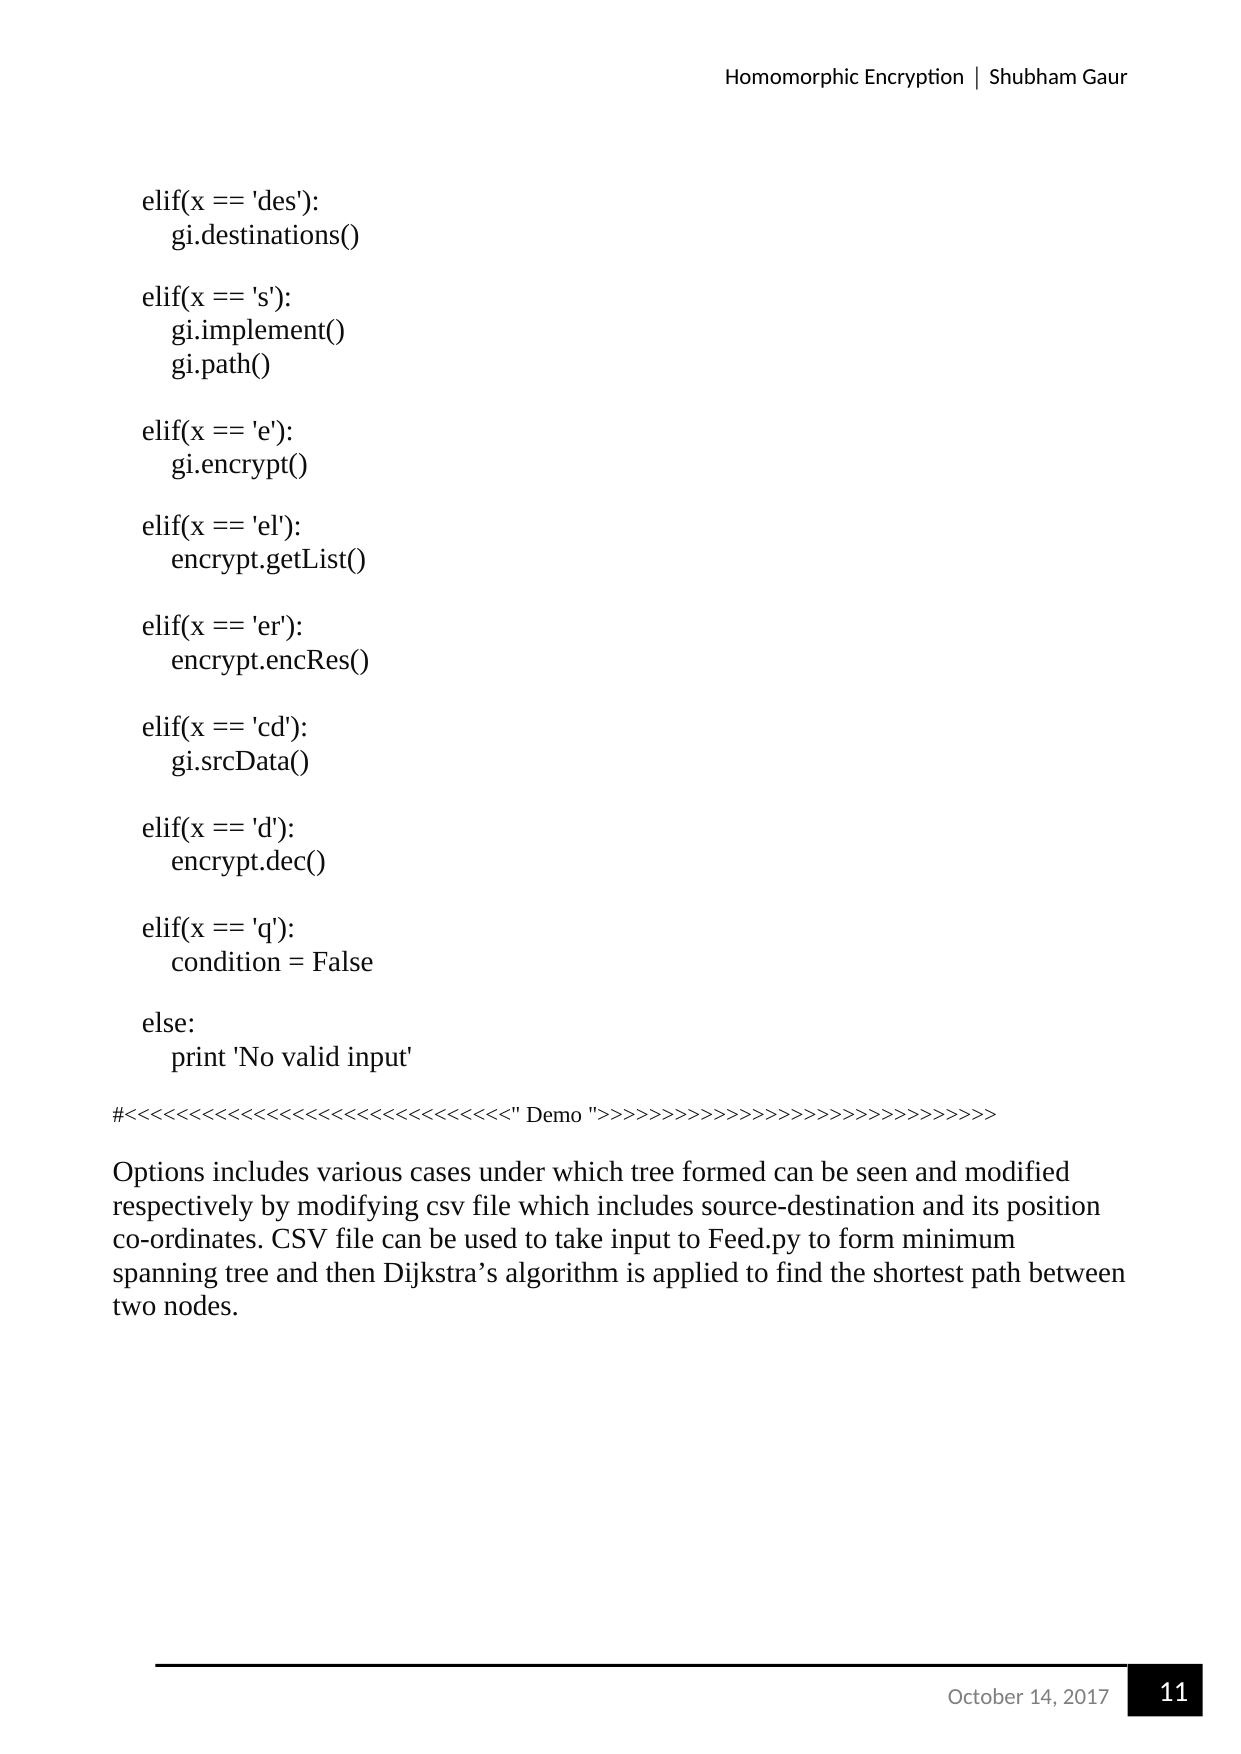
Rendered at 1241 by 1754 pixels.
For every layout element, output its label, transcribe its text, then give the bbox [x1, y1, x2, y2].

text Options includes various cases under which tree formed can be seen and modified respectively by modifying csv file which includes source-destination and its position co-ordinates. CSV file can be used to take input to Feed.py to form minimum spanning tree and then Dijkstra’s algorithm is applied to find the shortest path between two nodes. [112, 1154, 1128, 1322]
text encrypt.getList() [112, 541, 1128, 575]
text elif(x == 'cd'): [112, 709, 1128, 743]
text elif(x == 'er'): [112, 608, 1128, 642]
text gi.path() [112, 346, 1128, 379]
text #<<<<<<<<<<<<<<<<<<<<<<<<<<<<<<" Demo ">>>>>>>>>>>>>>>>>>>>>>>>>>>>>>> [112, 1101, 1128, 1128]
text elif(x == 'q'): [112, 910, 1128, 944]
text gi.srcData() [112, 743, 1128, 776]
text else: [112, 1006, 1128, 1039]
text encrypt.dec() [112, 843, 1128, 877]
text gi.encrypt() [112, 446, 1128, 480]
text gi.destinations() [112, 217, 1128, 251]
text condition = False [112, 944, 1128, 977]
text print 'No valid input' [112, 1039, 1128, 1073]
text elif(x == 'e'): [112, 413, 1128, 446]
text gi.implement() [112, 312, 1128, 346]
text elif(x == 'd'): [112, 810, 1128, 843]
text encrypt.encRes() [112, 642, 1128, 676]
text elif(x == 's'): [112, 279, 1128, 312]
text elif(x == 'des'): [112, 183, 1128, 217]
text elif(x == 'el'): [112, 508, 1128, 541]
